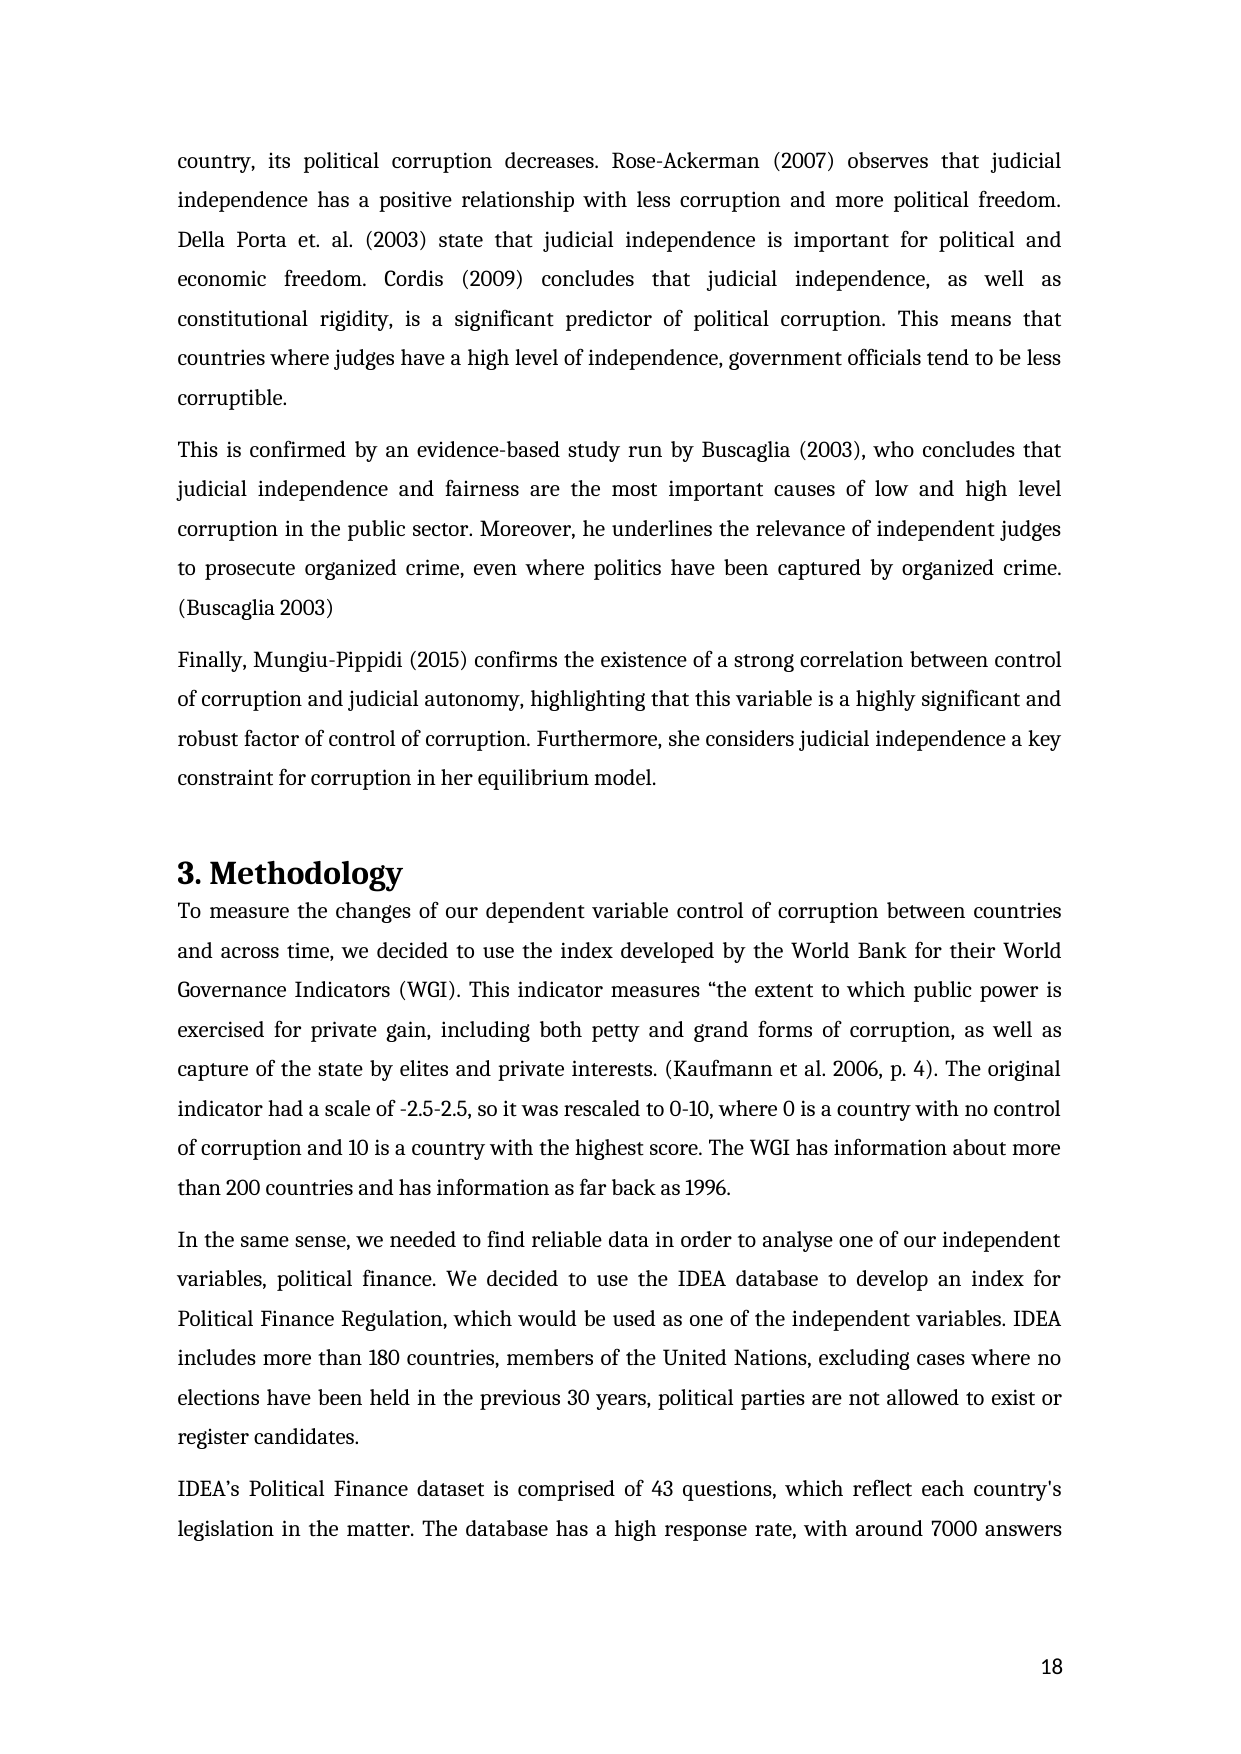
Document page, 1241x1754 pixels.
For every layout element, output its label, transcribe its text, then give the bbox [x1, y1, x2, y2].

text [177, 1476, 1063, 1542]
text Finally, Mungiu-Pippidi (2015) confirms the existence of a strong correlation between control of corruption and judicial autonomy, highlighting that this variable is a highly significant and robust factor of control of corruption. Furthermore, she considers judicial independence a key constraint for corruption in her equilibrium model. [177, 646, 1063, 791]
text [177, 148, 1063, 411]
text This is confirmed by an evidence-based study run by Buscaglia (2003), who concludes that judicial independence and fairness are the most important causes of low and high level corruption in the public sector. Moreover, he underlines the relevance of independent judges to prosecute organized crime, even where politics have been captured by organized crime. (Buscaglia 2003) [177, 436, 1063, 621]
subtitle 3. Methodology [177, 854, 1063, 893]
text To measure the changes of our dependent variable control of corruption between countries and across time, we decided to use the index developed by the World Bank for their World Governance Indicators (WGI). This indicator measures “the extent to which public power is exercised for private gain, including both petty and grand forms of corruption, as well as capture of the state by elites and private interests. (Kaufmann et al. 2006, p. 4). The original indicator had a scale of -2.5-2.5, so it was rescaled to 0-10, where 0 is a country with no control of corruption and 10 is a country with the highest score. The WGI has information about more than 200 countries and has information as far back as 1996. [177, 898, 1063, 1201]
text In the same sense, we needed to find reliable data in order to analyse one of our independent variables, political finance. We decided to use the IDEA database to develop an index for Political Finance Regulation, which would be used as one of the independent variables. IDEA includes more than 180 countries, members of the United Nations, excluding cases where no elections have been held in the previous 30 years, political parties are not allowed to exist or register candidates. [177, 1227, 1063, 1450]
